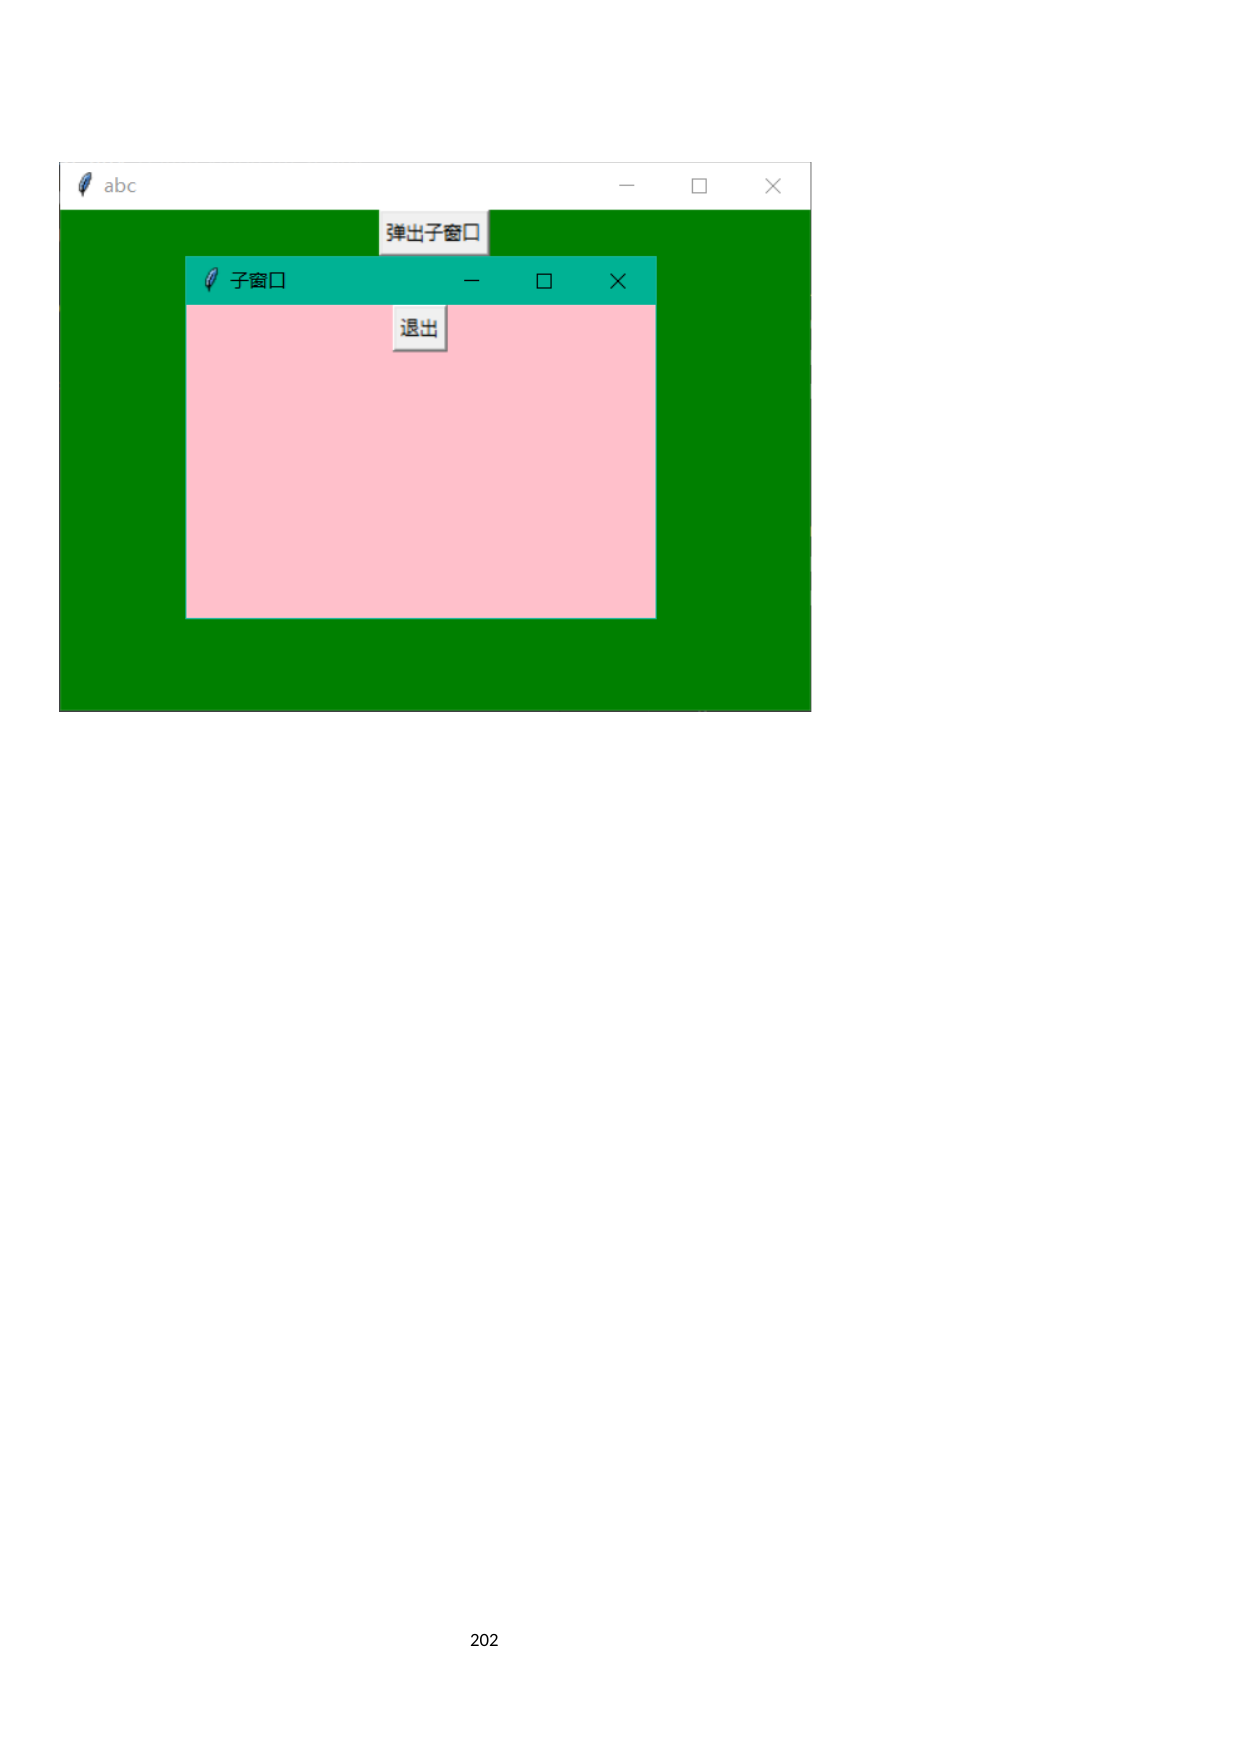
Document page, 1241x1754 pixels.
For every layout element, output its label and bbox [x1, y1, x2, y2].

picture [59, 162, 812, 712]
